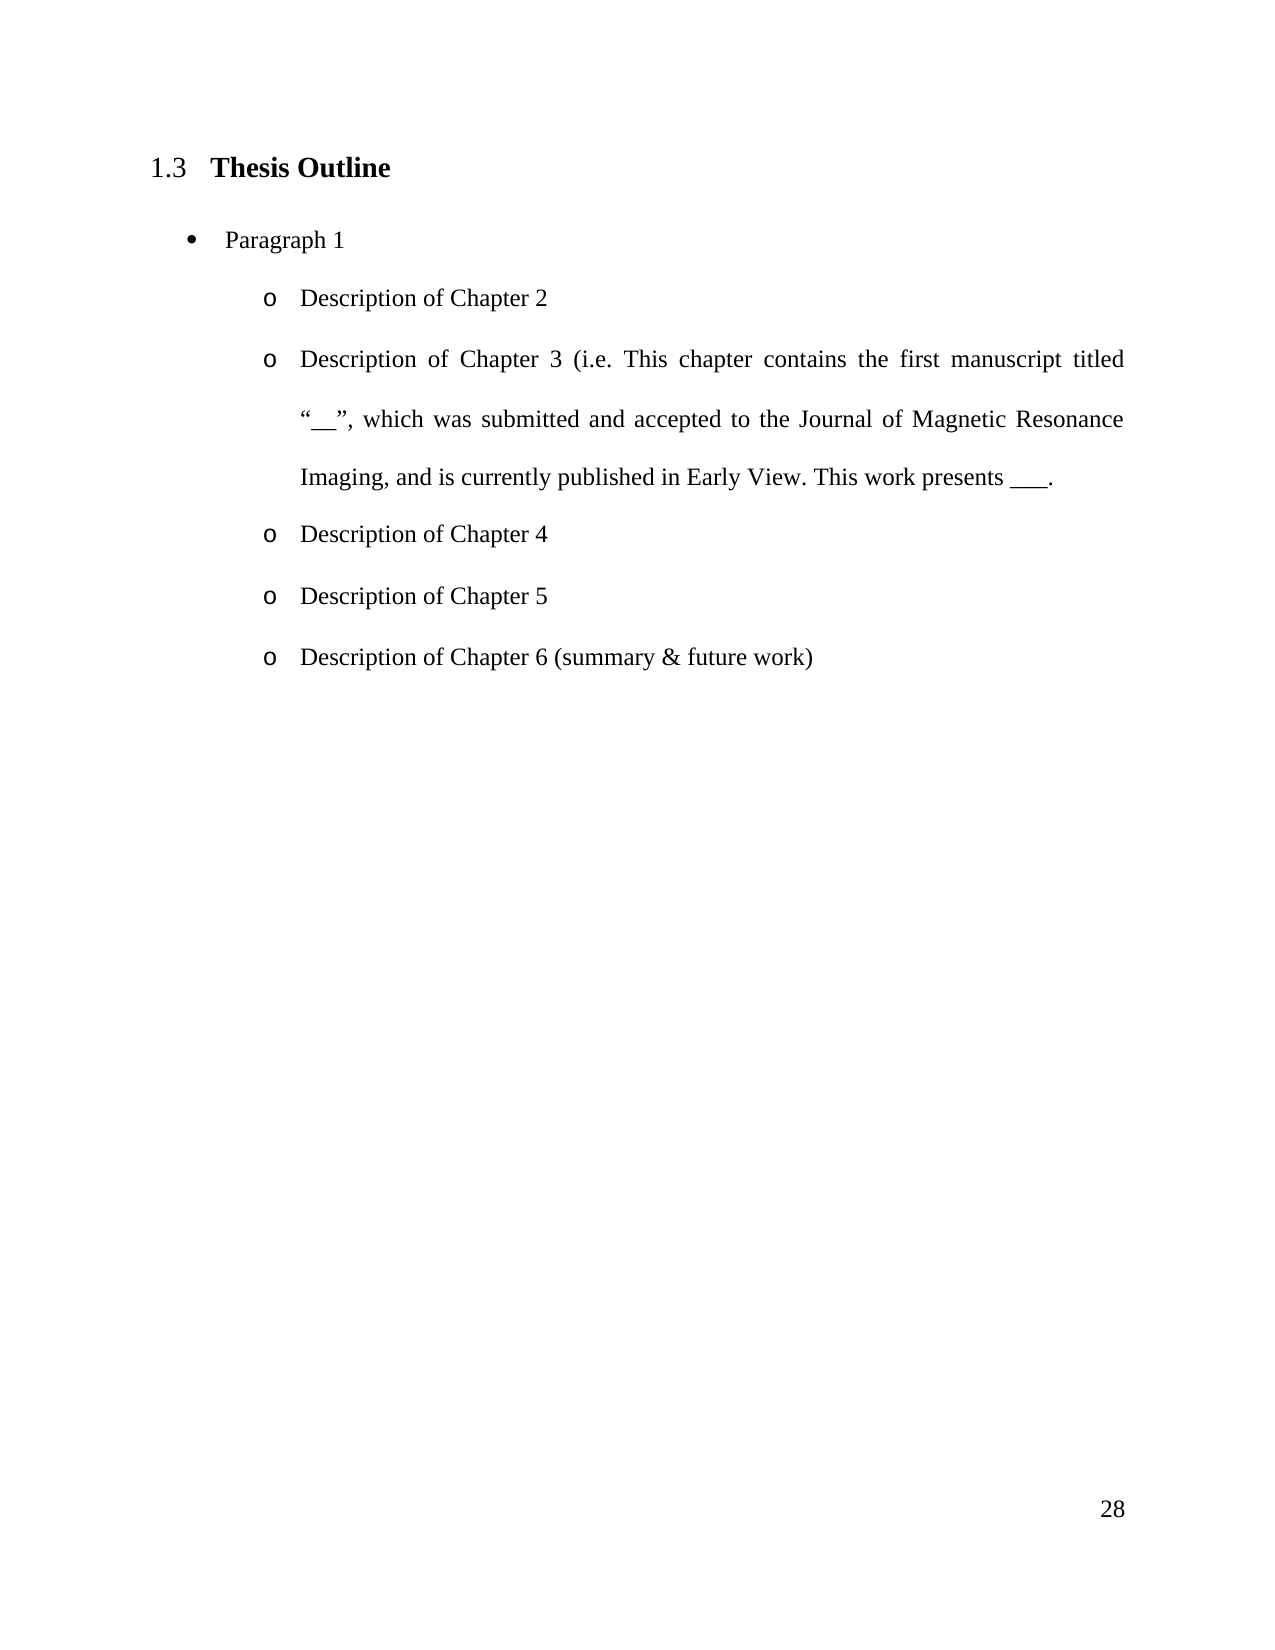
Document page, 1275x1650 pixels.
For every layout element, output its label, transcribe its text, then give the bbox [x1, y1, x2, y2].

list Description of Chapter 4 [262, 519, 1125, 550]
list Description of Chapter 2 [262, 283, 1125, 314]
subtitle Thesis Outline [150, 150, 1125, 183]
list Description of Chapter 6 (summary & future work) [262, 642, 1125, 673]
list Description of Chapter 5 [262, 581, 1125, 612]
list Paragraph 1 [187, 225, 1125, 254]
list Description of Chapter 3 (i.e. This chapter contains the first manuscript titled “__”, which was submitted and accepted to the Journal of Magnetic Resonance Imaging, and is currently published in Early View. This work presents ___. [262, 344, 1125, 490]
